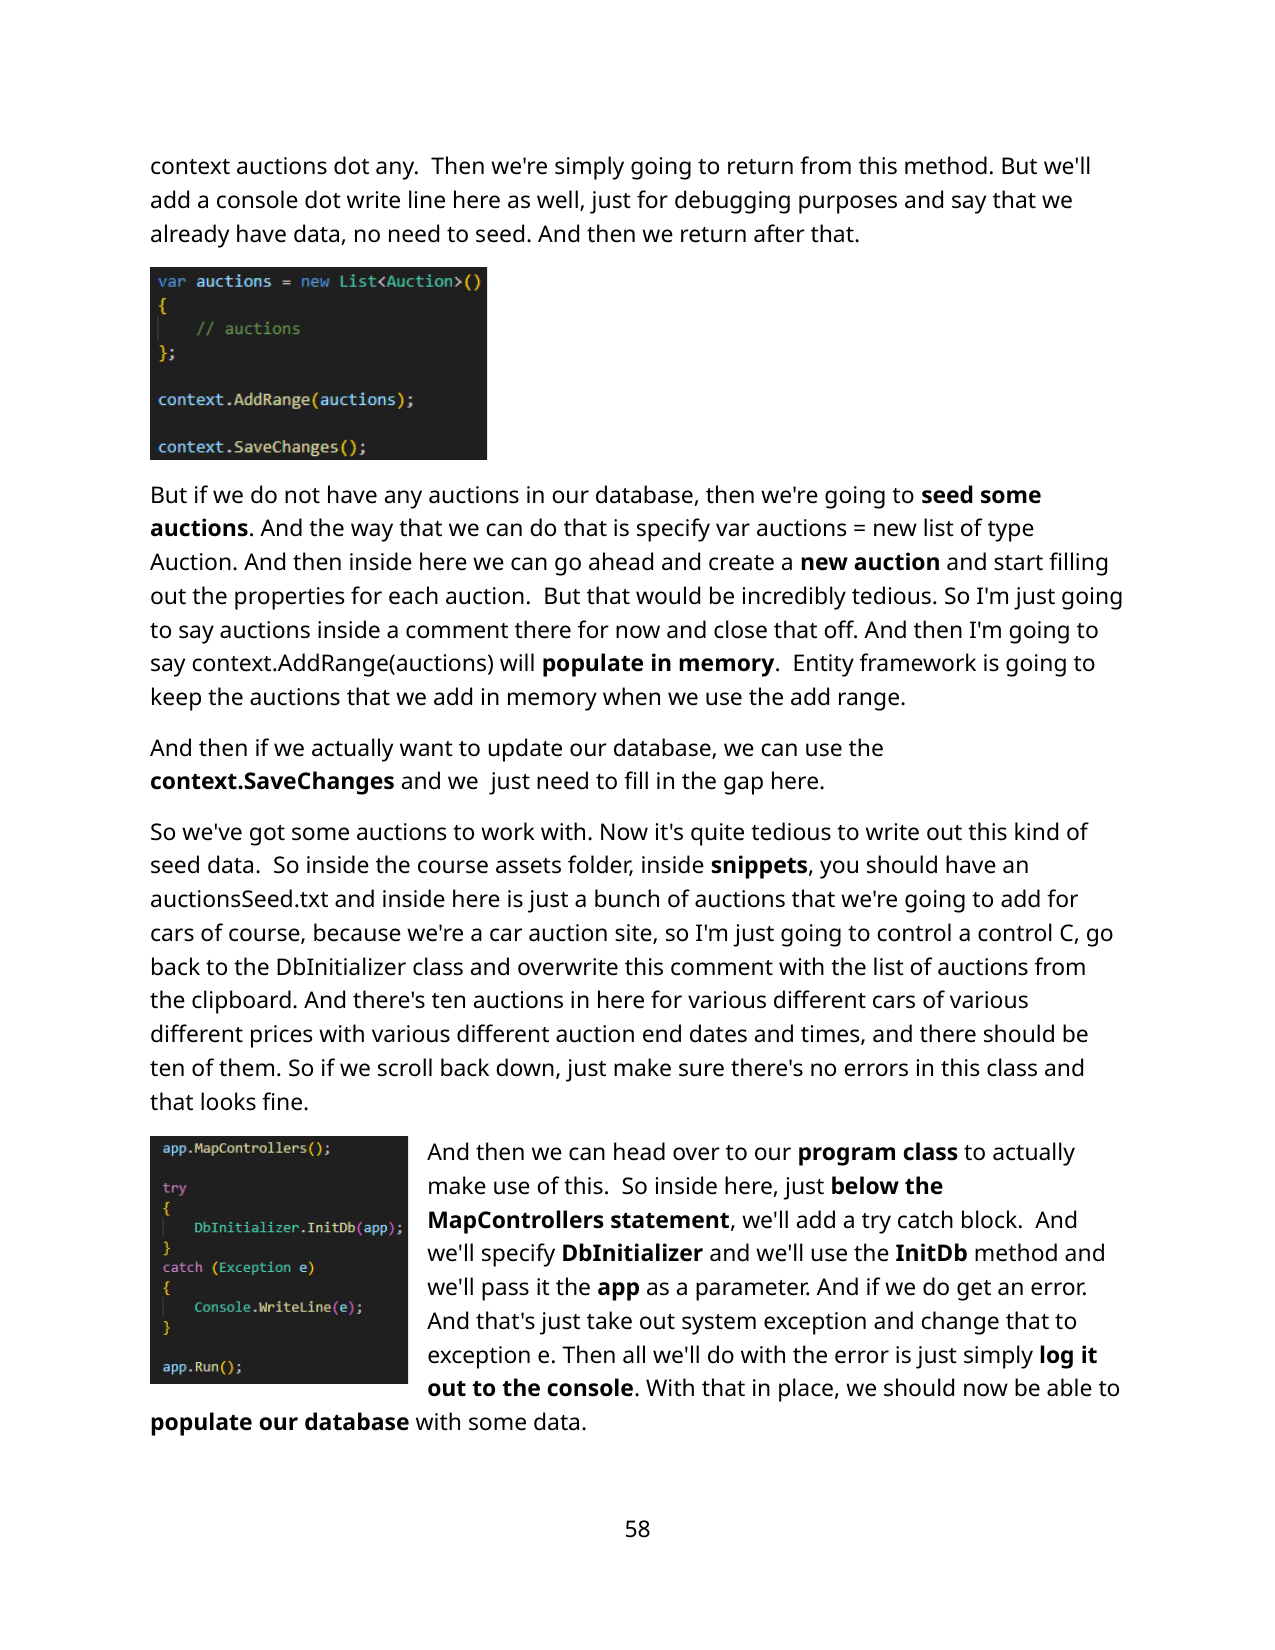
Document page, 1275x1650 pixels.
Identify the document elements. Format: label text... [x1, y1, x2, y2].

text But if we do not have any auctions in our database, then we're going to seed some auctions. And the way that we can do that is specify var auctions = new list of type Auction. And then inside here we can go ahead and create a new auction and start filling out the properties for each auction. But that would be incredibly tedious. So I'm just going to say auctions inside a comment there for now and close that off. And then I'm going to say context.AddRange(auctions) will populate in memory. Entity framework is going to keep the auctions that we add in memory when we use the add range. [150, 478, 1125, 712]
text And then we can head over to our program class to actually make use of this. So inside here, just below the MapControllers statement, we'll add a try catch block. And we'll specify DbInitializer and we'll use the InitDb method and we'll pass it the app as a parameter. And if we do get an error. And that's just take out system exception and change that to exception e. Then all we'll do with the error is just simply log it out to the console. With that in place, we should now be able to populate our database with some data. [150, 1136, 1125, 1437]
text So we've got some auctions to work with. Now it's quite tedious to write out this kind of seed data. So inside the course assets folder, inside snippets, you should have an auctionsSeed.txt and inside here is just a bunch of auctions that we're going to add for cars of course, because we're a car auction site, so I'm just going to control a control C, go back to the DbInitializer class and overwrite this comment with the list of auctions from the clipboard. And there's ten auctions in here for various different cars of various different prices with various different auction end dates and times, and there should be ten of them. So if we scroll back down, just make sure there's no errors in this class and that looks fine. [150, 816, 1125, 1117]
picture [150, 1136, 409, 1384]
text And then if we actually want to update our database, we can use the context.SaveChanges and we just need to fill in the gap here. [150, 731, 1125, 796]
picture [150, 267, 488, 460]
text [150, 150, 1125, 249]
